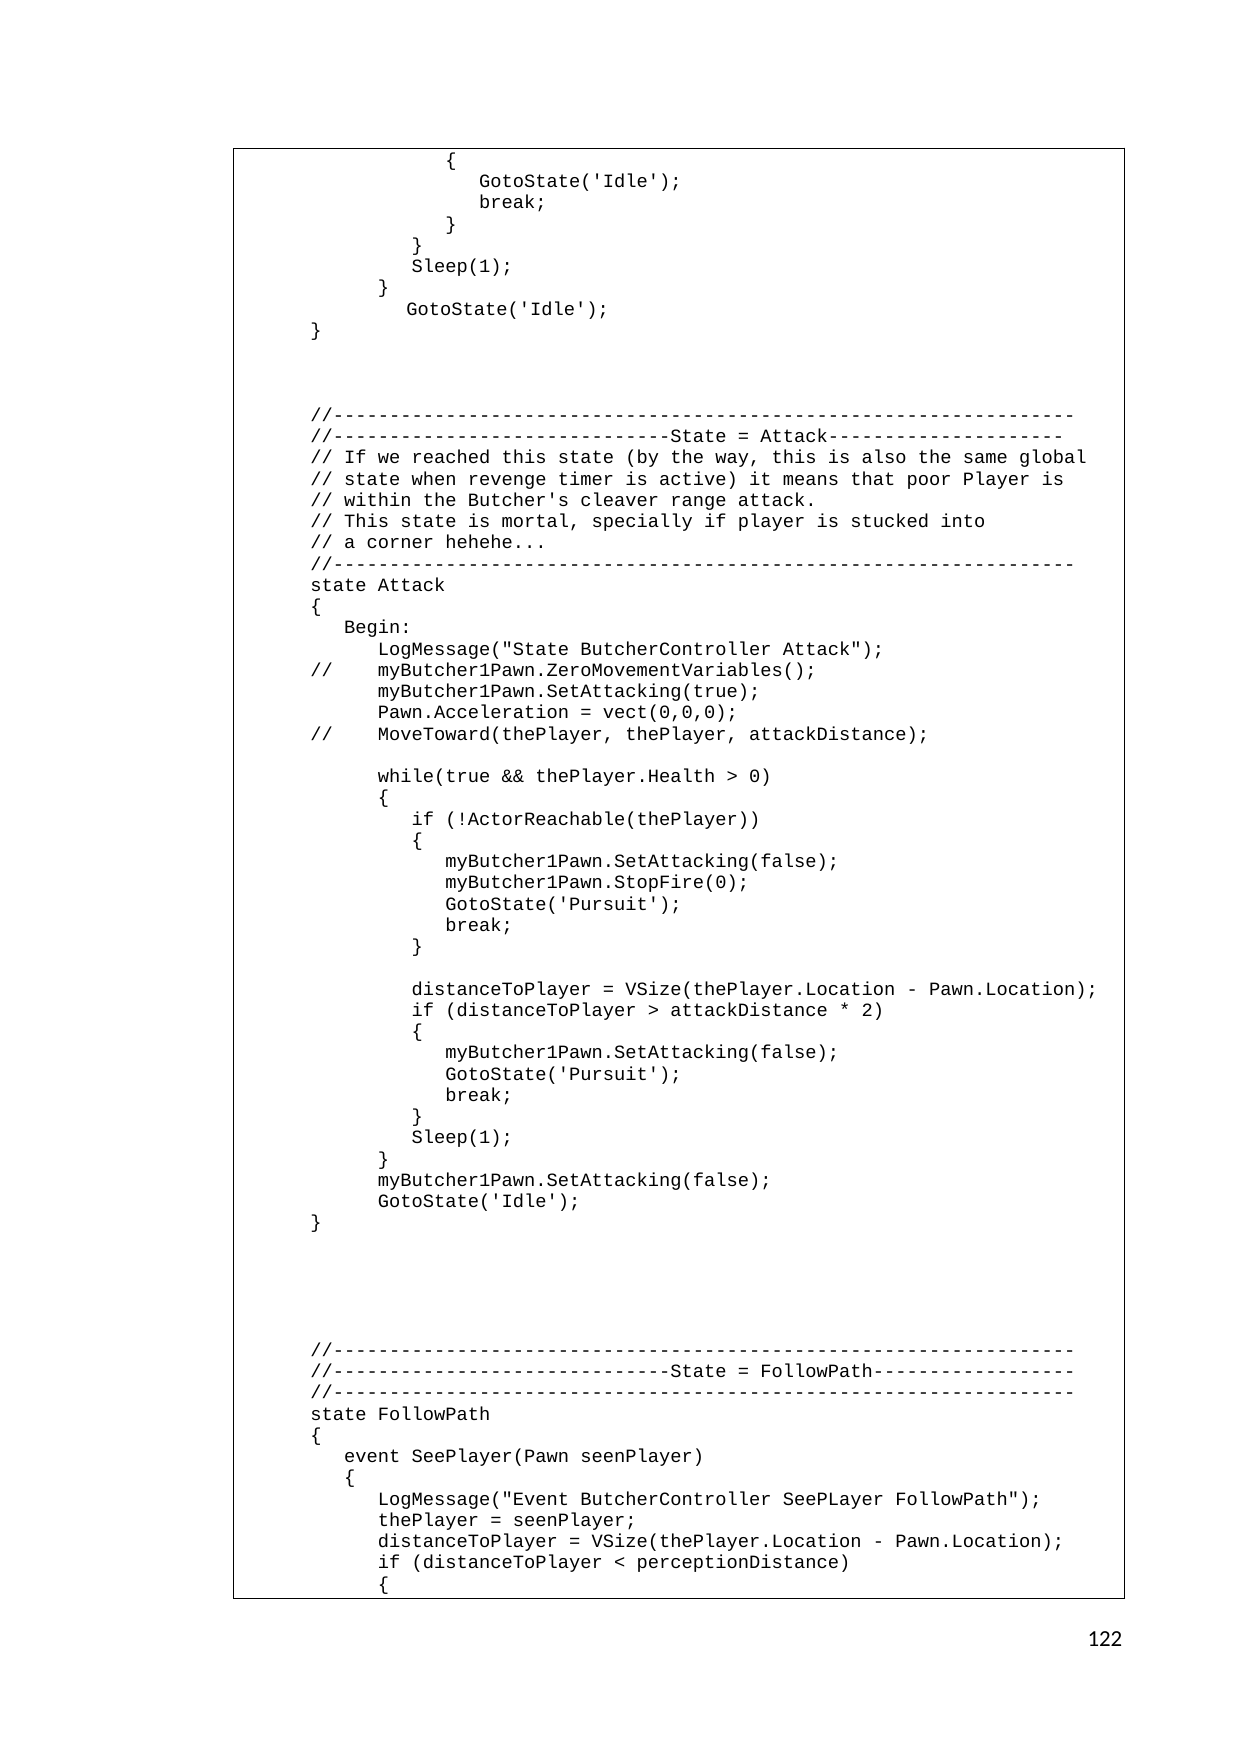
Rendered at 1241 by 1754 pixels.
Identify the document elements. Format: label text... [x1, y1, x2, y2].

text } [236, 1213, 1122, 1234]
text state Attack [236, 576, 1122, 597]
text // within the Butcher's cleaver range attack. [236, 491, 1122, 512]
text } [236, 1107, 1122, 1128]
text LogMessage("State ButcherController Attack"); [236, 639, 1122, 661]
text myButcher1Pawn.StopFire(0); [236, 873, 1122, 894]
text myButcher1Pawn.SetAttacking(false); [236, 852, 1122, 873]
text Pawn.Acceleration = vect(0,0,0); [236, 703, 1122, 724]
text { [236, 1426, 1122, 1447]
text //------------------------------State = Attack--------------------- [236, 427, 1122, 448]
text event SeePlayer(Pawn seenPlayer) [236, 1447, 1122, 1468]
text GotoState('Pursuit'); [236, 1064, 1122, 1086]
text } [236, 937, 1122, 958]
text { [236, 831, 1122, 852]
text // If we reached this state (by the way, this is also the same global [236, 448, 1122, 469]
text GotoState('Pursuit'); [236, 894, 1122, 916]
text //------------------------------State = FollowPath------------------ [236, 1362, 1122, 1383]
text { [236, 788, 1122, 809]
text //------------------------------------------------------------------ [236, 1383, 1122, 1404]
text thePlayer = seenPlayer; [236, 1511, 1122, 1532]
text } [236, 214, 1122, 236]
text break; [236, 916, 1122, 937]
text //------------------------------------------------------------------ [236, 1341, 1122, 1362]
text //------------------------------------------------------------------ [236, 554, 1122, 576]
text GotoState('Idle'); [236, 299, 1122, 321]
text if (!ActorReachable(thePlayer)) [236, 809, 1122, 831]
text break; [236, 193, 1122, 214]
text { [234, 149, 1124, 172]
text } [236, 236, 1122, 257]
text { [236, 597, 1122, 618]
text myButcher1Pawn.SetAttacking(false); [236, 1043, 1122, 1064]
text state FollowPath [236, 1404, 1122, 1426]
text LogMessage("Event ButcherController SeePLayer FollowPath"); [236, 1489, 1122, 1511]
text Sleep(1); [236, 1128, 1122, 1149]
text distanceToPlayer = VSize(thePlayer.Location - Pawn.Location); [236, 979, 1122, 1001]
text // This state is mortal, specially if player is stucked into [236, 512, 1122, 533]
text // state when revenge timer is active) it means that poor Player is [236, 469, 1122, 491]
text myButcher1Pawn.SetAttacking(false); [236, 1171, 1122, 1192]
text while(true && thePlayer.Health > 0) [236, 767, 1122, 788]
text myButcher1Pawn.SetAttacking(true); [236, 682, 1122, 703]
text { [236, 1022, 1122, 1043]
text GotoState('Idle'); [236, 1192, 1122, 1213]
text Sleep(1); [236, 257, 1122, 278]
text { [236, 1468, 1122, 1489]
text break; [236, 1086, 1122, 1107]
text distanceToPlayer = VSize(thePlayer.Location - Pawn.Location); [236, 1532, 1122, 1553]
text //------------------------------------------------------------------ [236, 406, 1122, 427]
text } [236, 321, 1122, 342]
text if (distanceToPlayer > attackDistance * 2) [236, 1001, 1122, 1022]
text // a corner hehehe... [236, 533, 1122, 554]
text GotoState('Idle'); [236, 172, 1122, 193]
text Begin: [236, 618, 1122, 639]
text // MoveToward(thePlayer, thePlayer, attackDistance); [236, 724, 1122, 746]
text } [236, 1149, 1122, 1171]
text } [236, 278, 1122, 299]
text { [234, 1571, 1124, 1598]
text if (distanceToPlayer < perceptionDistance) [236, 1553, 1122, 1571]
text // myButcher1Pawn.ZeroMovementVariables(); [236, 661, 1122, 682]
